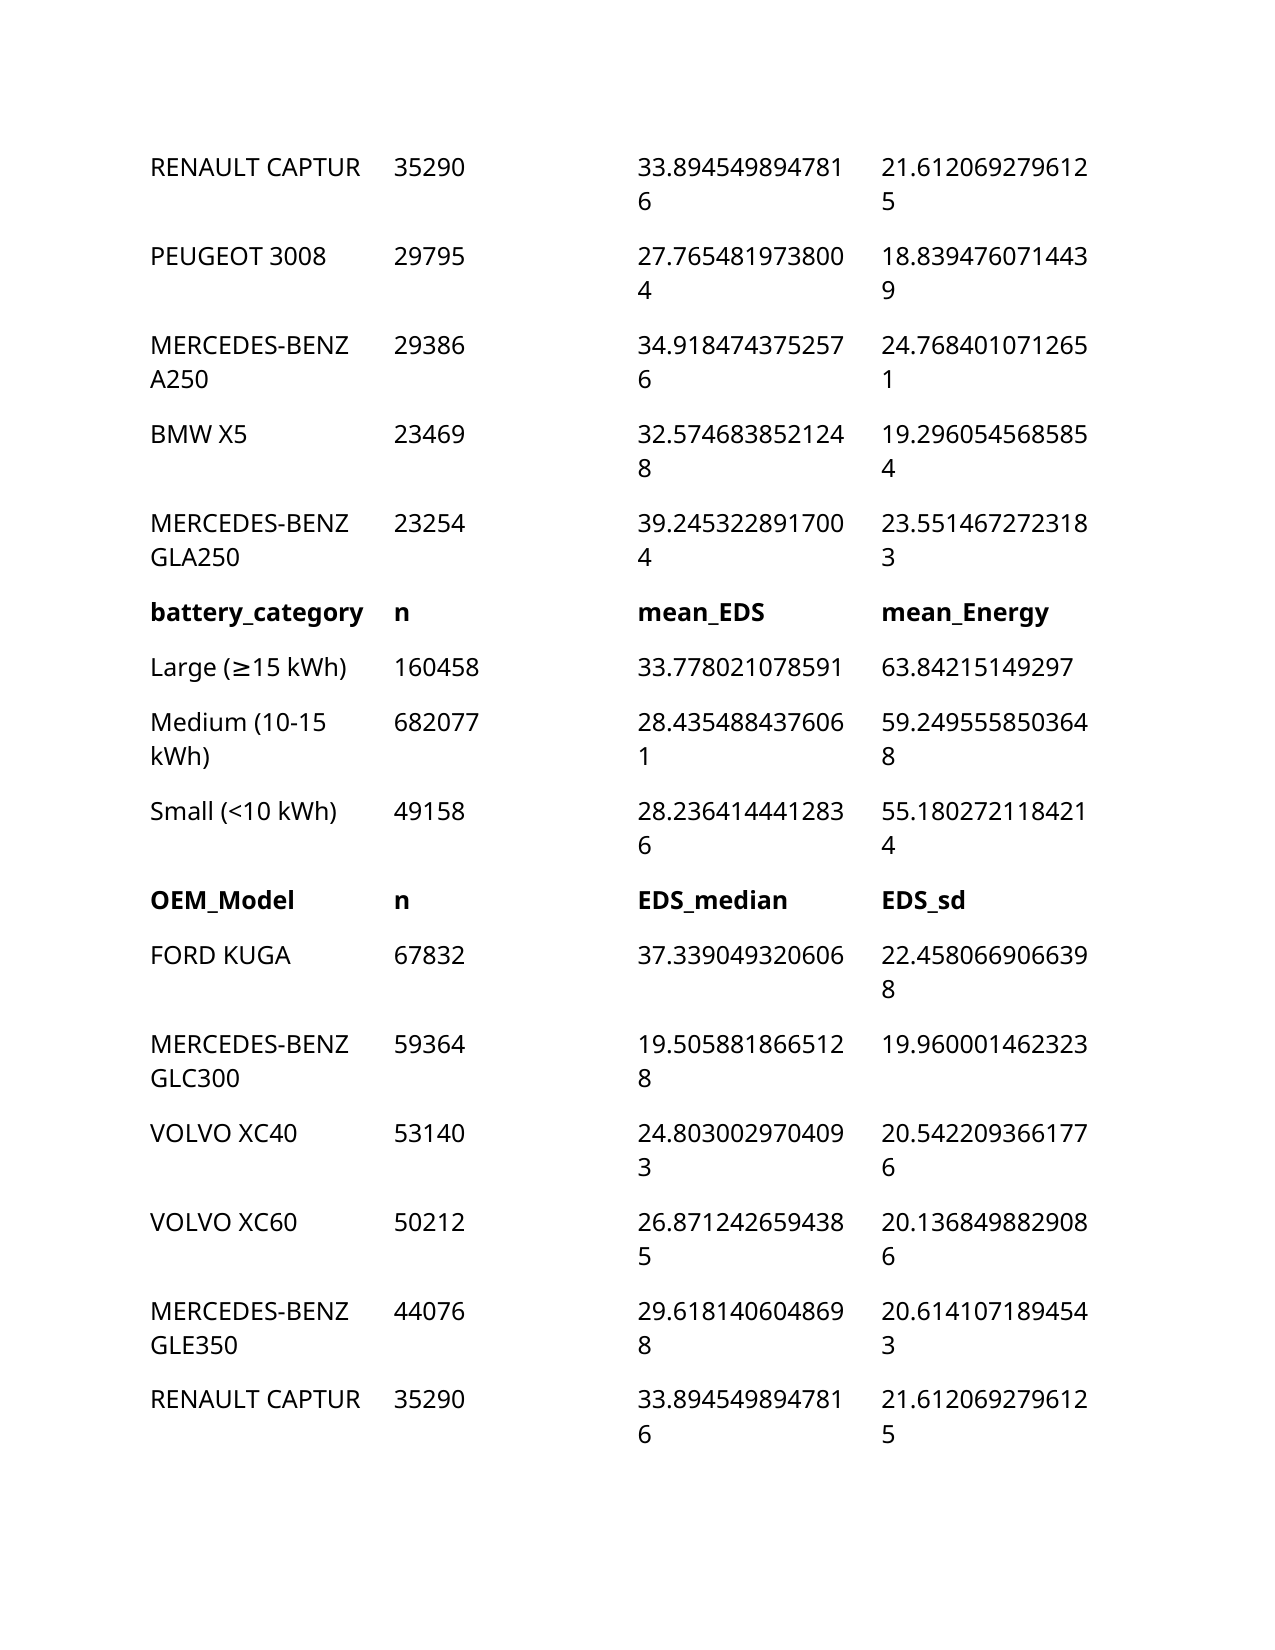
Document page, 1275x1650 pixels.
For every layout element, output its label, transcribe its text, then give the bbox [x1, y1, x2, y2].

table_cell 33.8945498947816 [626, 1382, 870, 1471]
table_cell 19.5058818665128 [626, 1026, 870, 1115]
table_cell 19.2960545685854 [870, 417, 1114, 506]
table_cell Medium (10-15 kWh) [139, 705, 382, 793]
table_cell 20.6141071894543 [870, 1293, 1114, 1382]
table_cell 21.6120692796125 [870, 150, 1114, 239]
table_header EDS_median [626, 883, 870, 937]
table_cell 28.2364144412836 [626, 794, 870, 882]
table_cell 20.1368498829086 [870, 1204, 1114, 1293]
table_cell 49158 [383, 794, 626, 882]
table_cell MERCEDES-BENZ A250 [139, 328, 382, 417]
table_cell 53140 [383, 1115, 626, 1204]
table_cell 24.8030029704093 [626, 1115, 870, 1204]
table_header mean_EDS [626, 595, 870, 650]
table_cell Large (≥15 kWh) [139, 650, 382, 704]
table_cell 35290 [383, 1382, 626, 1471]
table_cell 44076 [383, 1293, 626, 1382]
table_cell 59.2495558503648 [870, 705, 1114, 793]
table_cell 34.9184743752576 [626, 328, 870, 417]
table_cell 21.6120692796125 [870, 1382, 1114, 1471]
table_cell 160458 [383, 650, 626, 704]
table_header EDS_sd [870, 883, 1114, 937]
table_cell 63.84215149297 [870, 650, 1114, 704]
table_cell 29386 [383, 328, 626, 417]
table_cell RENAULT CAPTUR [139, 150, 382, 239]
table_cell MERCEDES-BENZ GLC300 [139, 1026, 382, 1115]
table_cell 28.4354884376061 [626, 705, 870, 793]
table_header mean_Energy [870, 595, 1114, 650]
table_cell Small (<10 kWh) [139, 794, 382, 882]
table_cell 29.6181406048698 [626, 1293, 870, 1382]
table_cell 26.8712426594385 [626, 1204, 870, 1293]
table_cell 33.778021078591 [626, 650, 870, 704]
table_cell 20.5422093661776 [870, 1115, 1114, 1204]
table_cell 24.7684010712651 [870, 328, 1114, 417]
table_cell PEUGEOT 3008 [139, 239, 382, 328]
table_cell 23254 [383, 506, 626, 595]
table_cell BMW X5 [139, 417, 382, 506]
table_cell 682077 [383, 705, 626, 793]
table_header n [383, 883, 626, 937]
table_cell VOLVO XC60 [139, 1204, 382, 1293]
table_cell 33.8945498947816 [626, 150, 870, 239]
table_cell 29795 [383, 239, 626, 328]
table_cell 55.1802721184214 [870, 794, 1114, 882]
table_header battery_category [139, 595, 382, 650]
table_cell 67832 [383, 938, 626, 1026]
table_cell 19.960001462323 [870, 1026, 1114, 1115]
table_header OEM_Model [139, 883, 382, 937]
table_cell 50212 [383, 1204, 626, 1293]
table_cell 39.2453228917004 [626, 506, 870, 595]
table_cell 59364 [383, 1026, 626, 1115]
table_header n [383, 595, 626, 650]
table_cell MERCEDES-BENZ GLE350 [139, 1293, 382, 1382]
table_cell 22.4580669066398 [870, 938, 1114, 1026]
table_cell 27.7654819738004 [626, 239, 870, 328]
table_cell 23469 [383, 417, 626, 506]
table_cell RENAULT CAPTUR [139, 1382, 382, 1471]
table_cell 35290 [383, 150, 626, 239]
table_cell 37.339049320606 [626, 938, 870, 1026]
table_cell VOLVO XC40 [139, 1115, 382, 1204]
table_cell 23.5514672723183 [870, 506, 1114, 595]
table_cell FORD KUGA [139, 938, 382, 1026]
table_cell 32.5746838521248 [626, 417, 870, 506]
table_cell 18.8394760714439 [870, 239, 1114, 328]
table_cell MERCEDES-BENZ GLA250 [139, 506, 382, 595]
